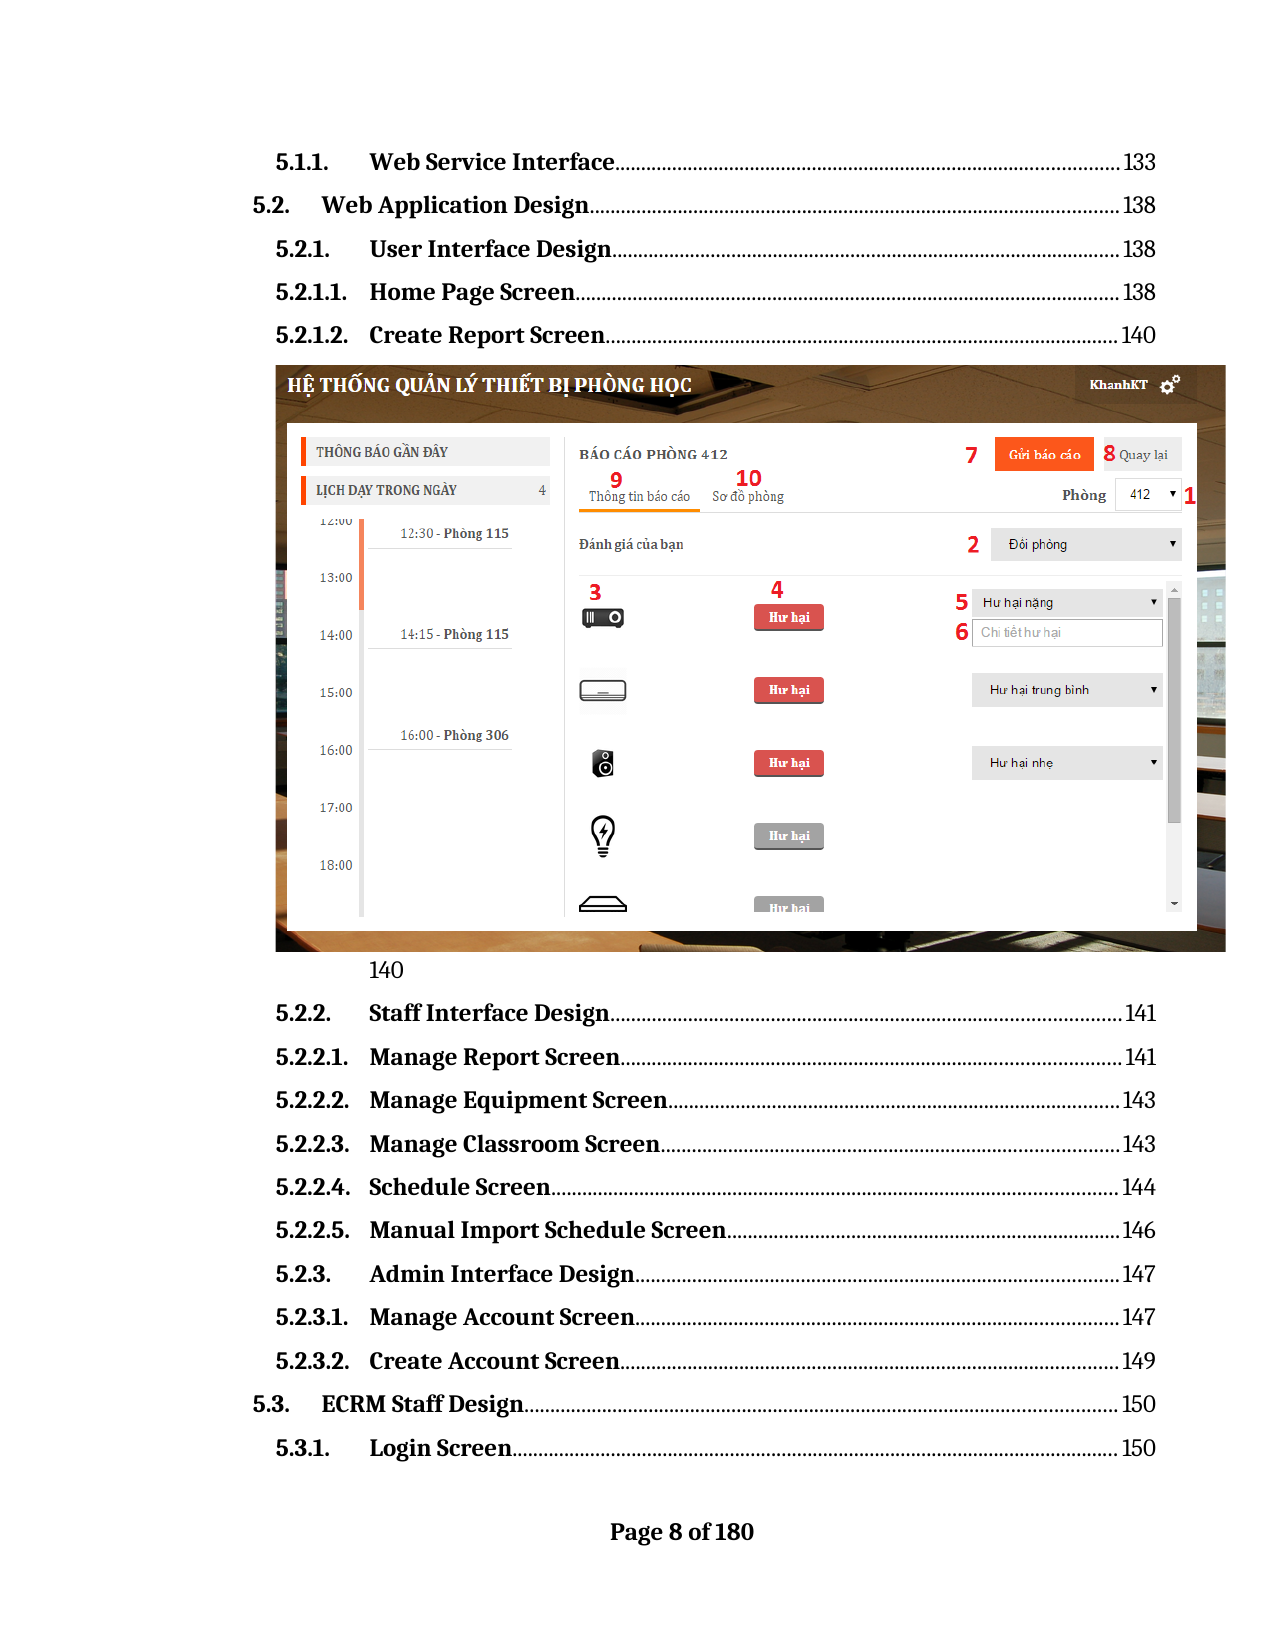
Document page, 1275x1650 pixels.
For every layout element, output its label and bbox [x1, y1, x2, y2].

picture [275, 365, 1226, 952]
